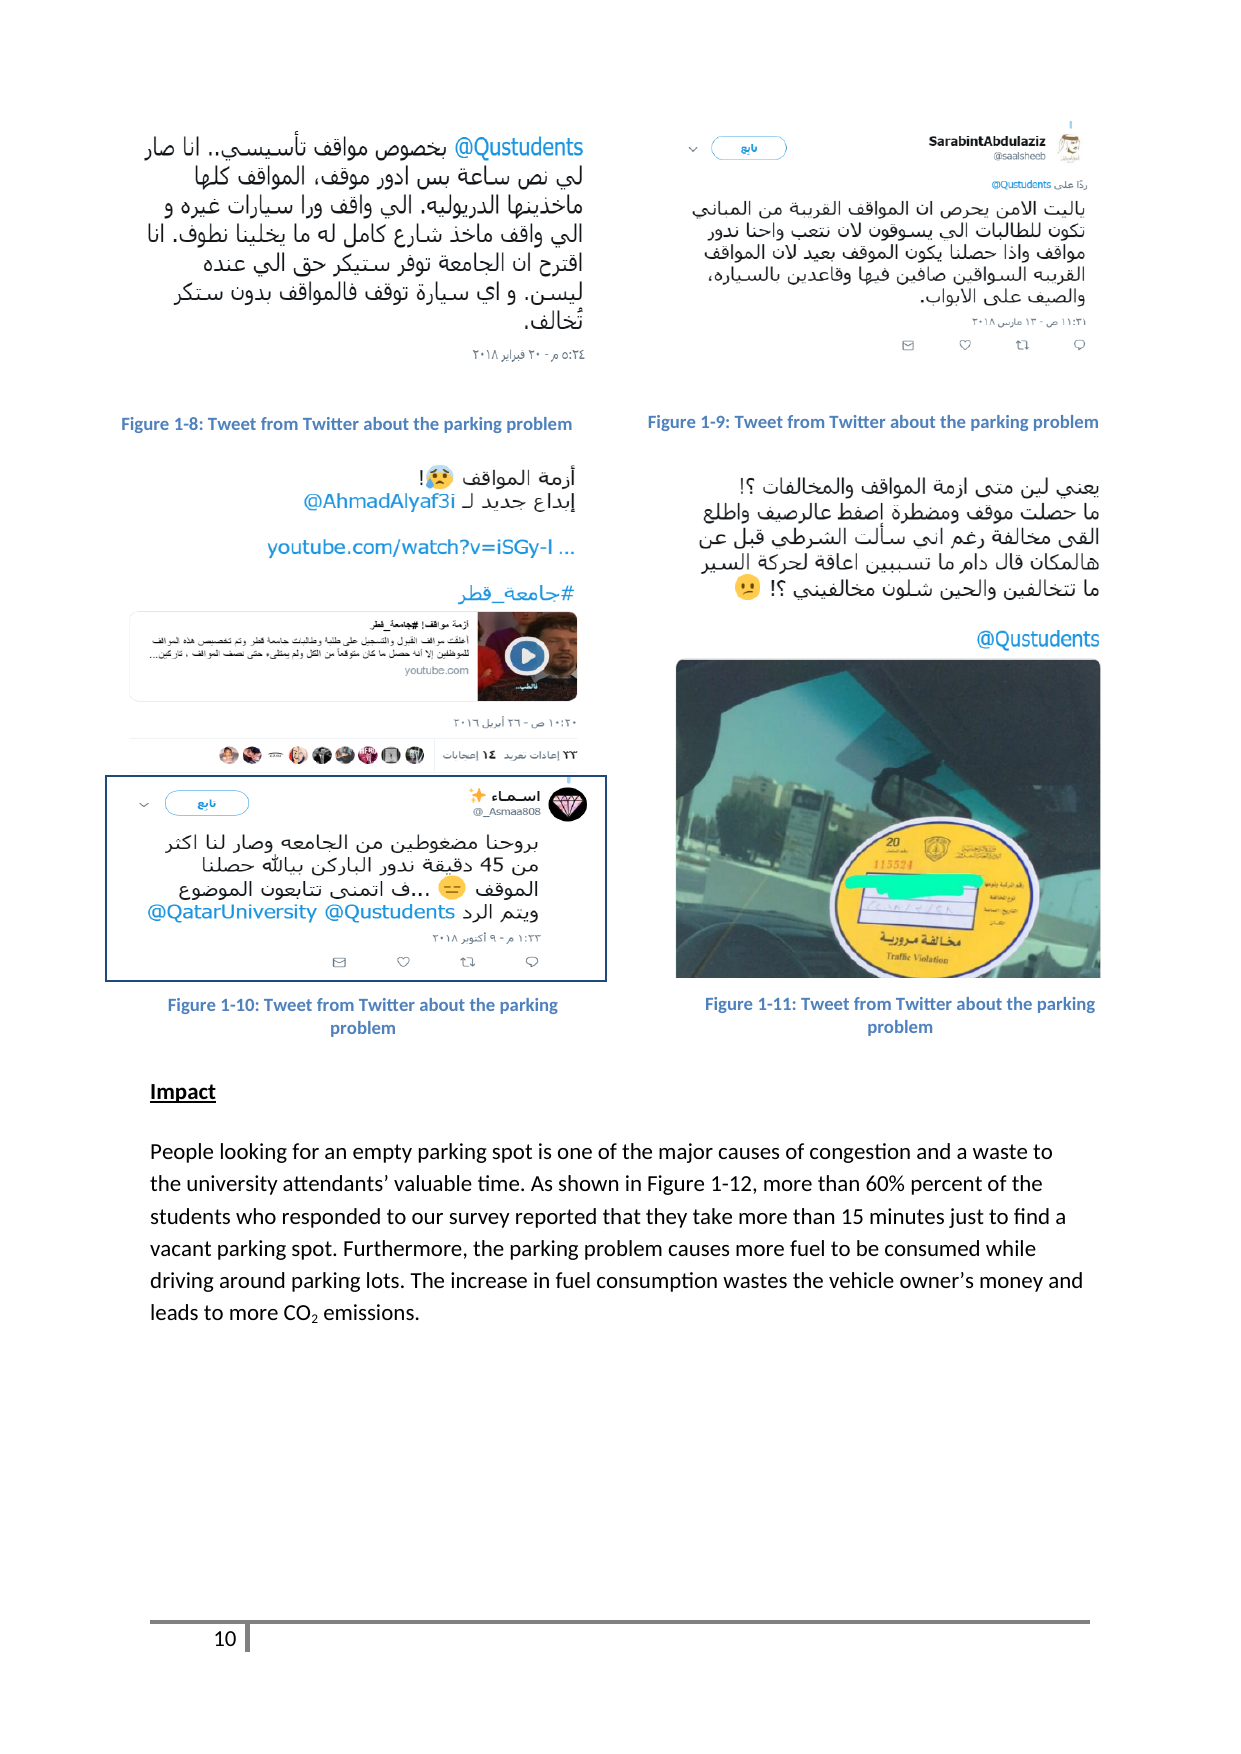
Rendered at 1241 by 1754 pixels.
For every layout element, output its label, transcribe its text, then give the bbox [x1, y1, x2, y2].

picture [104, 462, 603, 779]
picture [664, 121, 1108, 368]
picture [107, 777, 605, 980]
text People looking for an empty parking spot is one of the major causes of congestion and a waste to the university attendants’ valuable time. As shown in Figure 1-12, more than 60% percent of the students who responded to our survey reported that they take more than 15 minutes just to find a vacant parking spot. Furthermore, the parking problem causes more fuel to be consumed while driving around parking lots. The increase in fuel consumption wastes the vehicle owner’s money and leads to more CO2 emissions. [150, 1137, 1090, 1326]
text Impact [150, 1077, 1090, 1105]
picture [653, 462, 1124, 978]
picture [111, 126, 609, 373]
